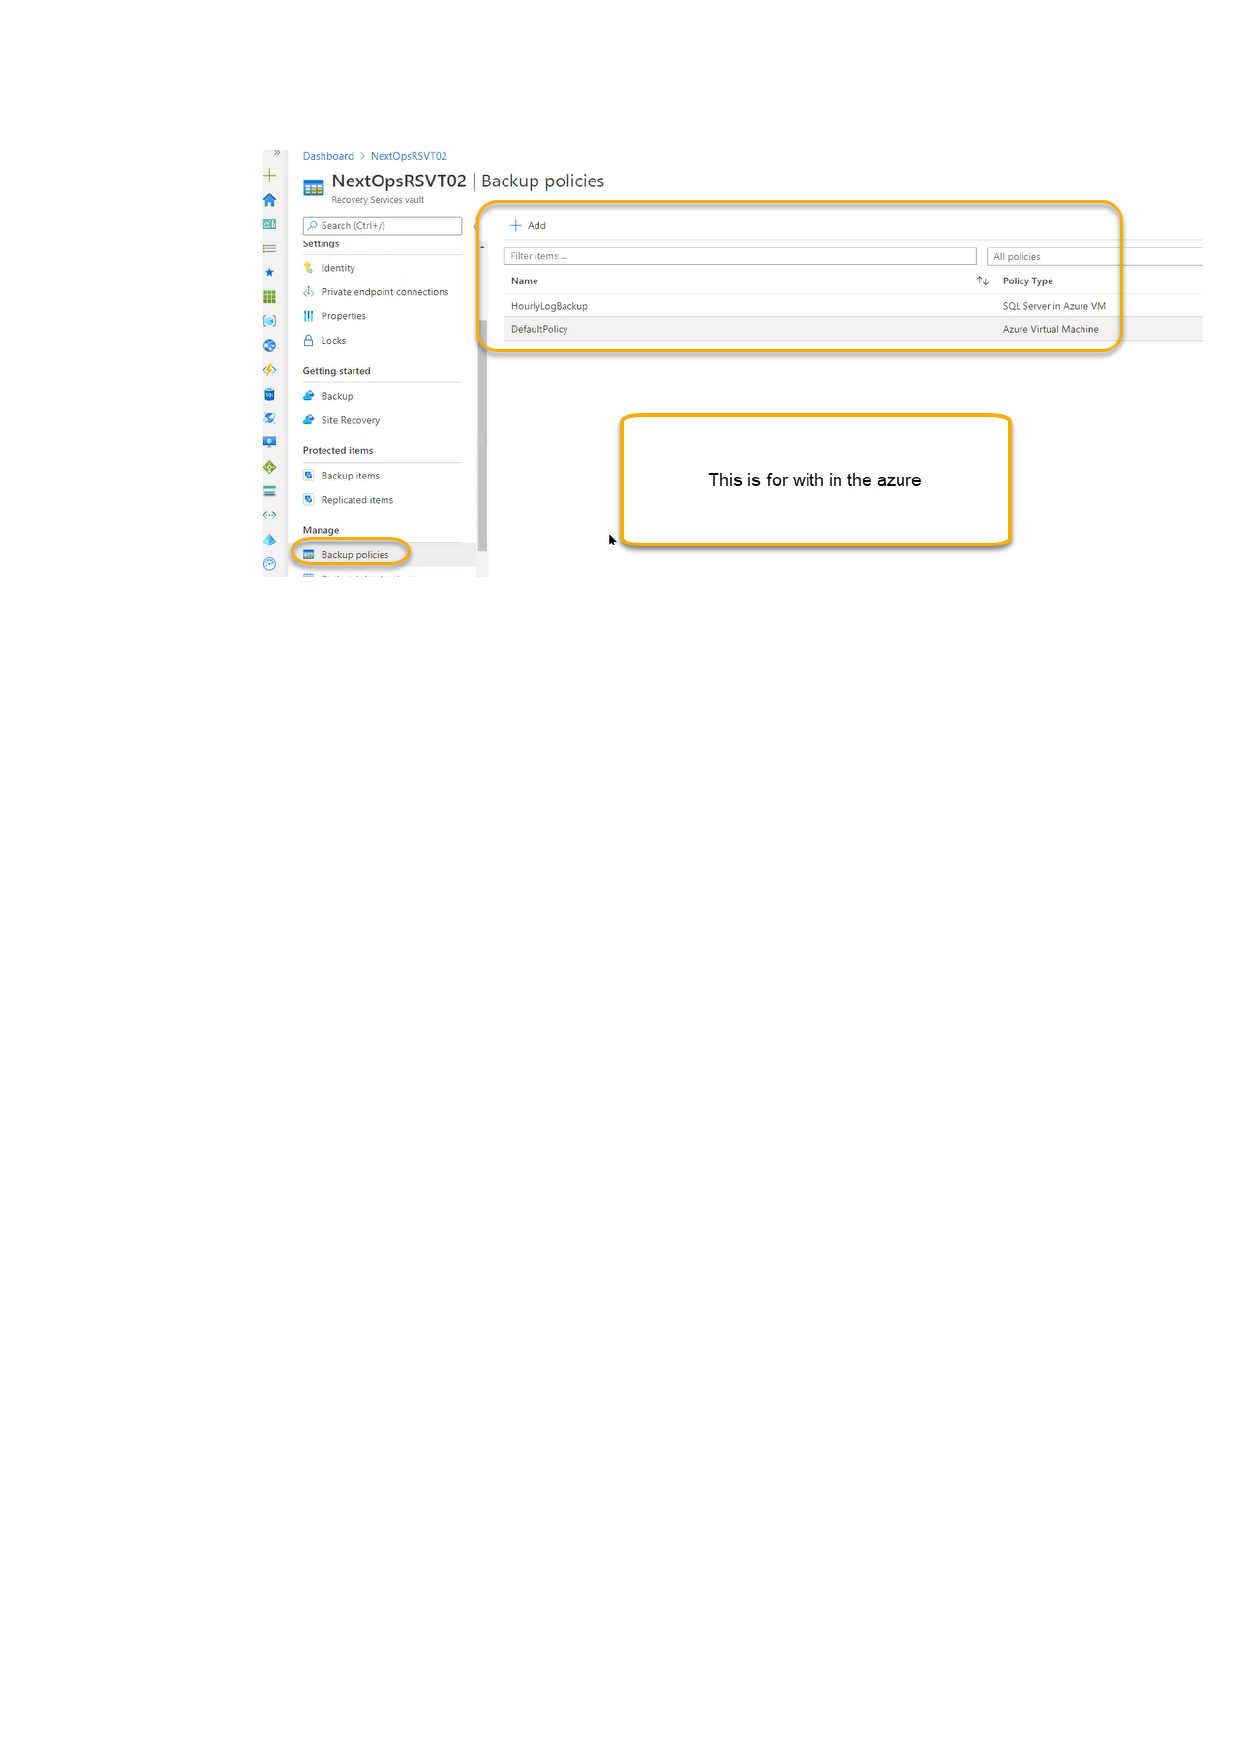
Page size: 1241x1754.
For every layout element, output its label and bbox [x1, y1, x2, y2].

picture [262, 150, 1203, 577]
